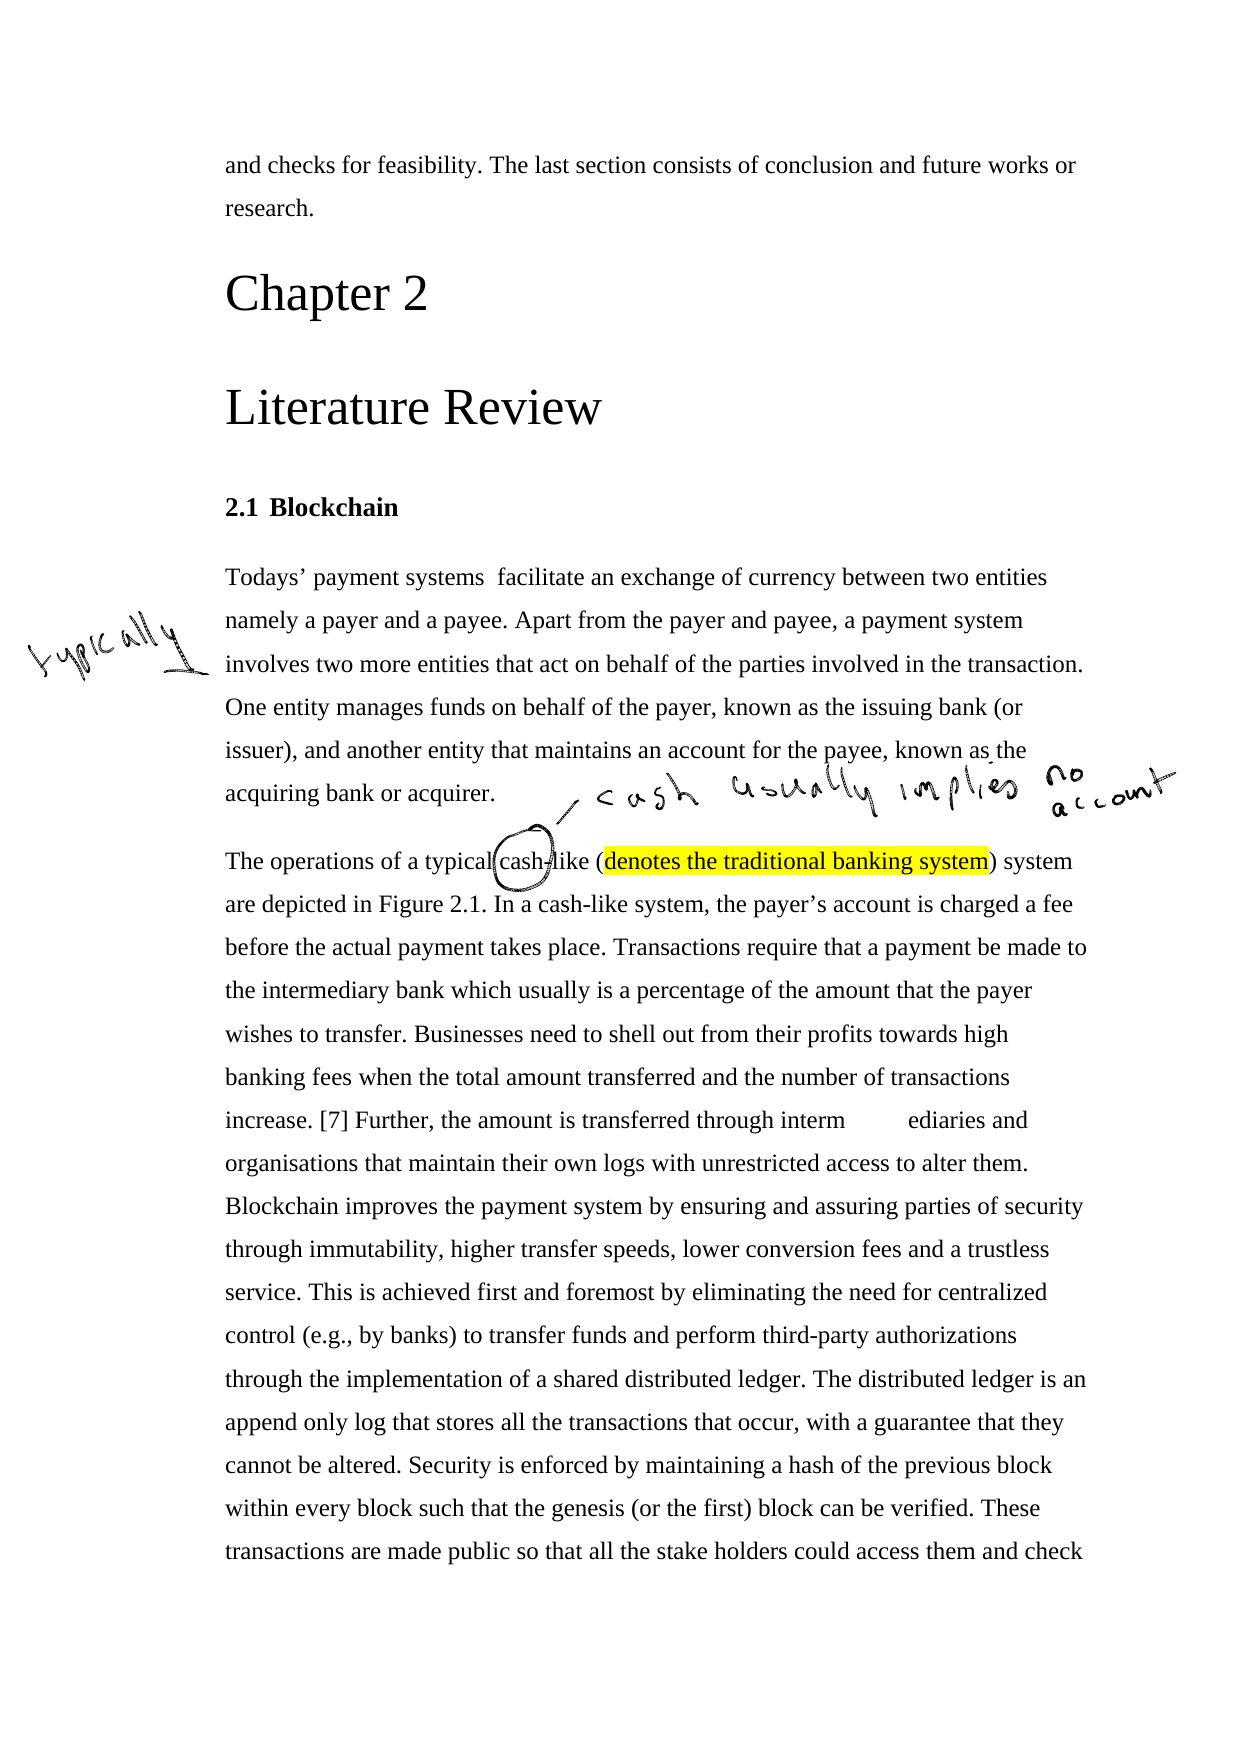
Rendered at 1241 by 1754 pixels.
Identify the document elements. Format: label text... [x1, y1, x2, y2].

text Chapter 2 [225, 261, 1090, 321]
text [225, 150, 1090, 222]
list Blockchain [225, 491, 1090, 522]
text Todays’ payment systems facilitate an exchange of currency between two entities namely a payer and a payee. Apart from the payer and payee, a payment system involves two more entities that act on behalf of the parties involved in the transaction. One entity manages funds on behalf of the payer, known as the issuing bank (or issuer), and another entity that maintains an account for the payee, known as the acquiring bank or acquirer. [225, 562, 1090, 807]
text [225, 846, 1090, 1565]
text Literature Review [225, 376, 1090, 436]
